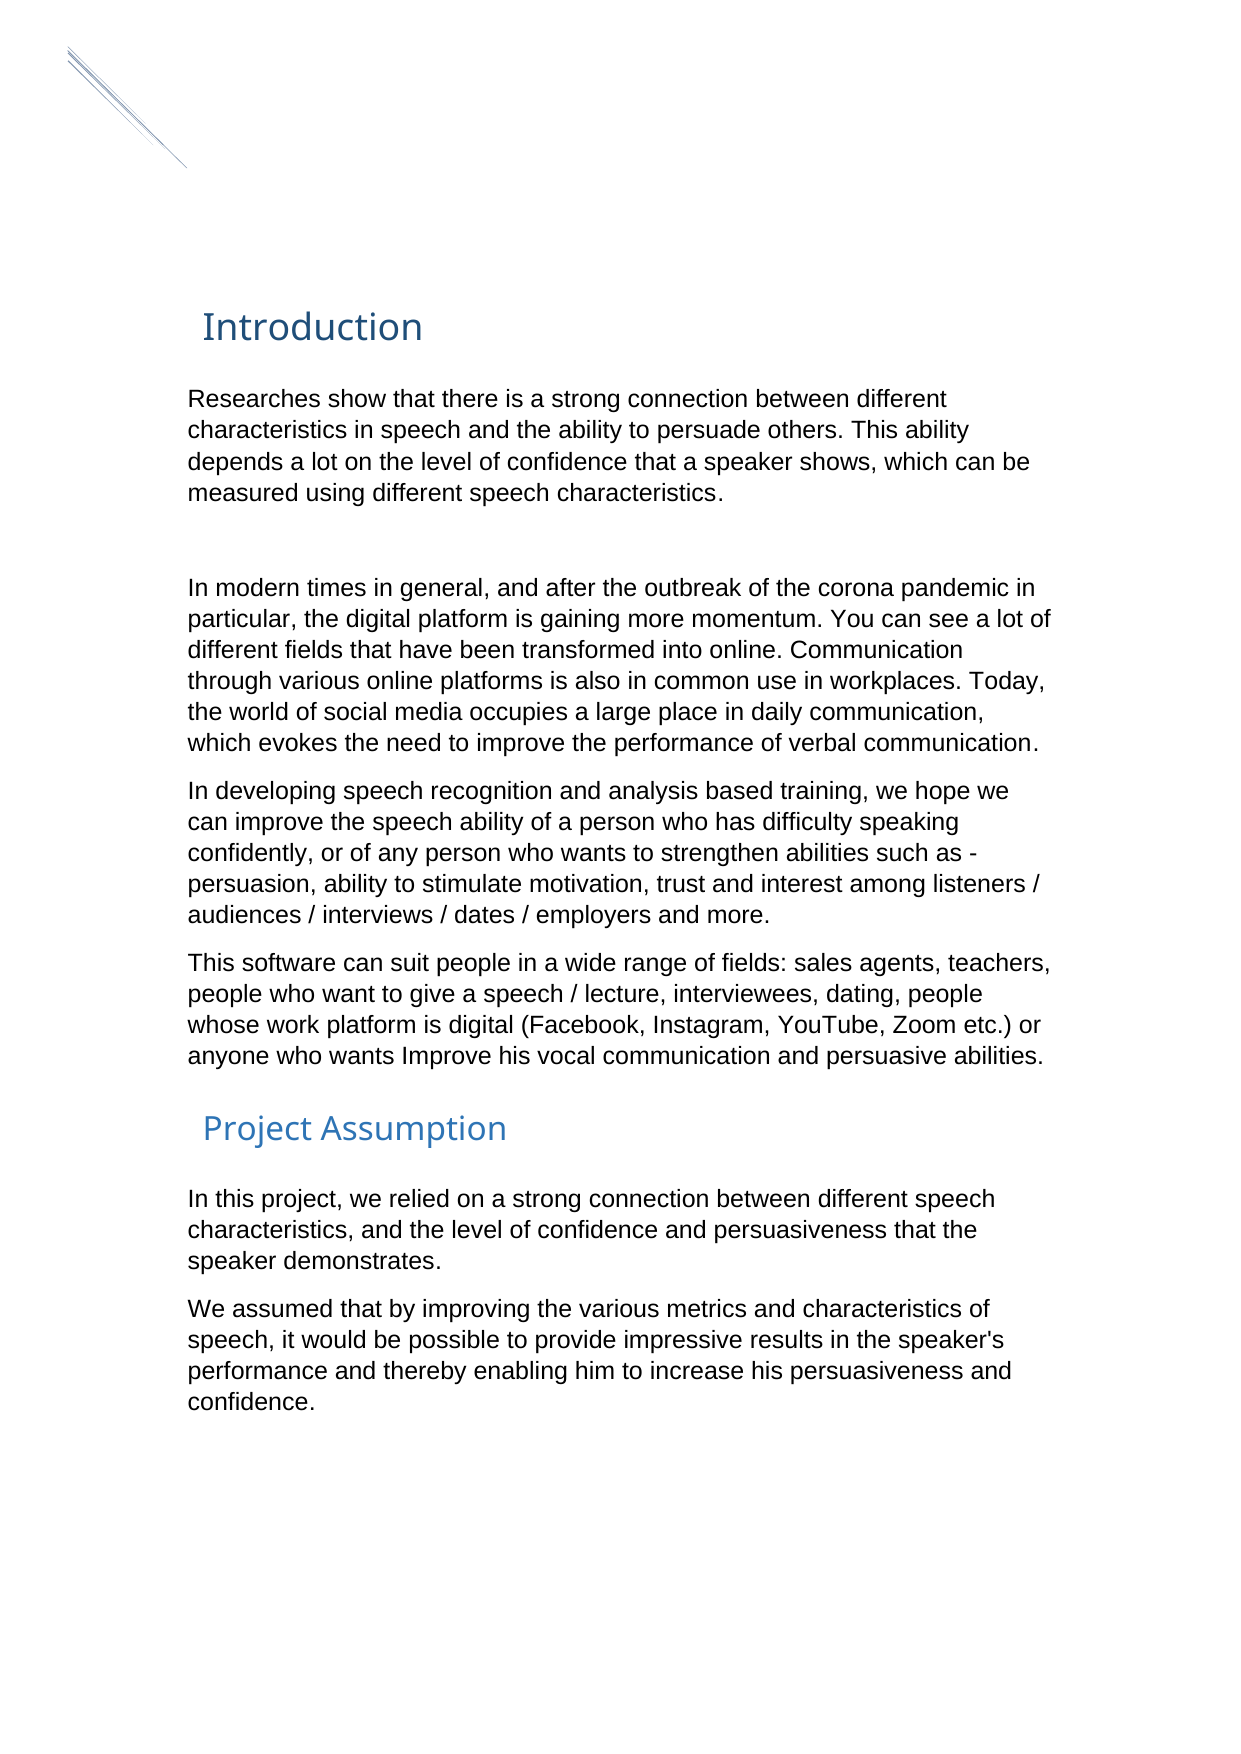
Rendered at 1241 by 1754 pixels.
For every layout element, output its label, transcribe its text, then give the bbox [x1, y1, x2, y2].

text In this project, we relied on a strong connection between different speech characteristics, and the level of confidence and persuasiveness that the speaker demonstrates. [187, 1184, 1053, 1275]
text In developing speech recognition and analysis based training, we hope we can improve the speech ability of a person who has difficulty speaking confidently, or of any person who wants to strengthen abilities such as - persuasion, ability to stimulate motivation, trust and interest among listeners / audiences / interviews / dates / employers and more. [187, 776, 1053, 929]
text We assumed that by improving the various metrics and characteristics of speech, it would be possible to provide impressive results in the speaker's performance and thereby enabling him to increase his persuasiveness and confidence. [187, 1294, 1053, 1446]
text In modern times in general, and after the outbreak of the corona pandemic in particular, the digital platform is gaining more momentum. You can see a lot of different fields that have been transformed into online. Communication through various online platforms is also in common use in workplaces. Today, the world of social media occupies a large place in daily communication, which evokes the need to improve the performance of verbal communication. [187, 573, 1053, 757]
text Researches show that there is a strong connection between different characteristics in speech and the ability to persuade others. This ability depends a lot on the level of confidence that a speaker shows, which can be measured using different speech characteristics. [187, 384, 1053, 506]
text This software can suit people in a wide range of fields: sales agents, teachers, people who want to give a speech / lecture, interviewees, dating, people whose work platform is digital (Facebook, Instagram, YouTube, Zoom etc.) or anyone who wants Improve his vocal communication and persuasive abilities. [187, 948, 1053, 1069]
